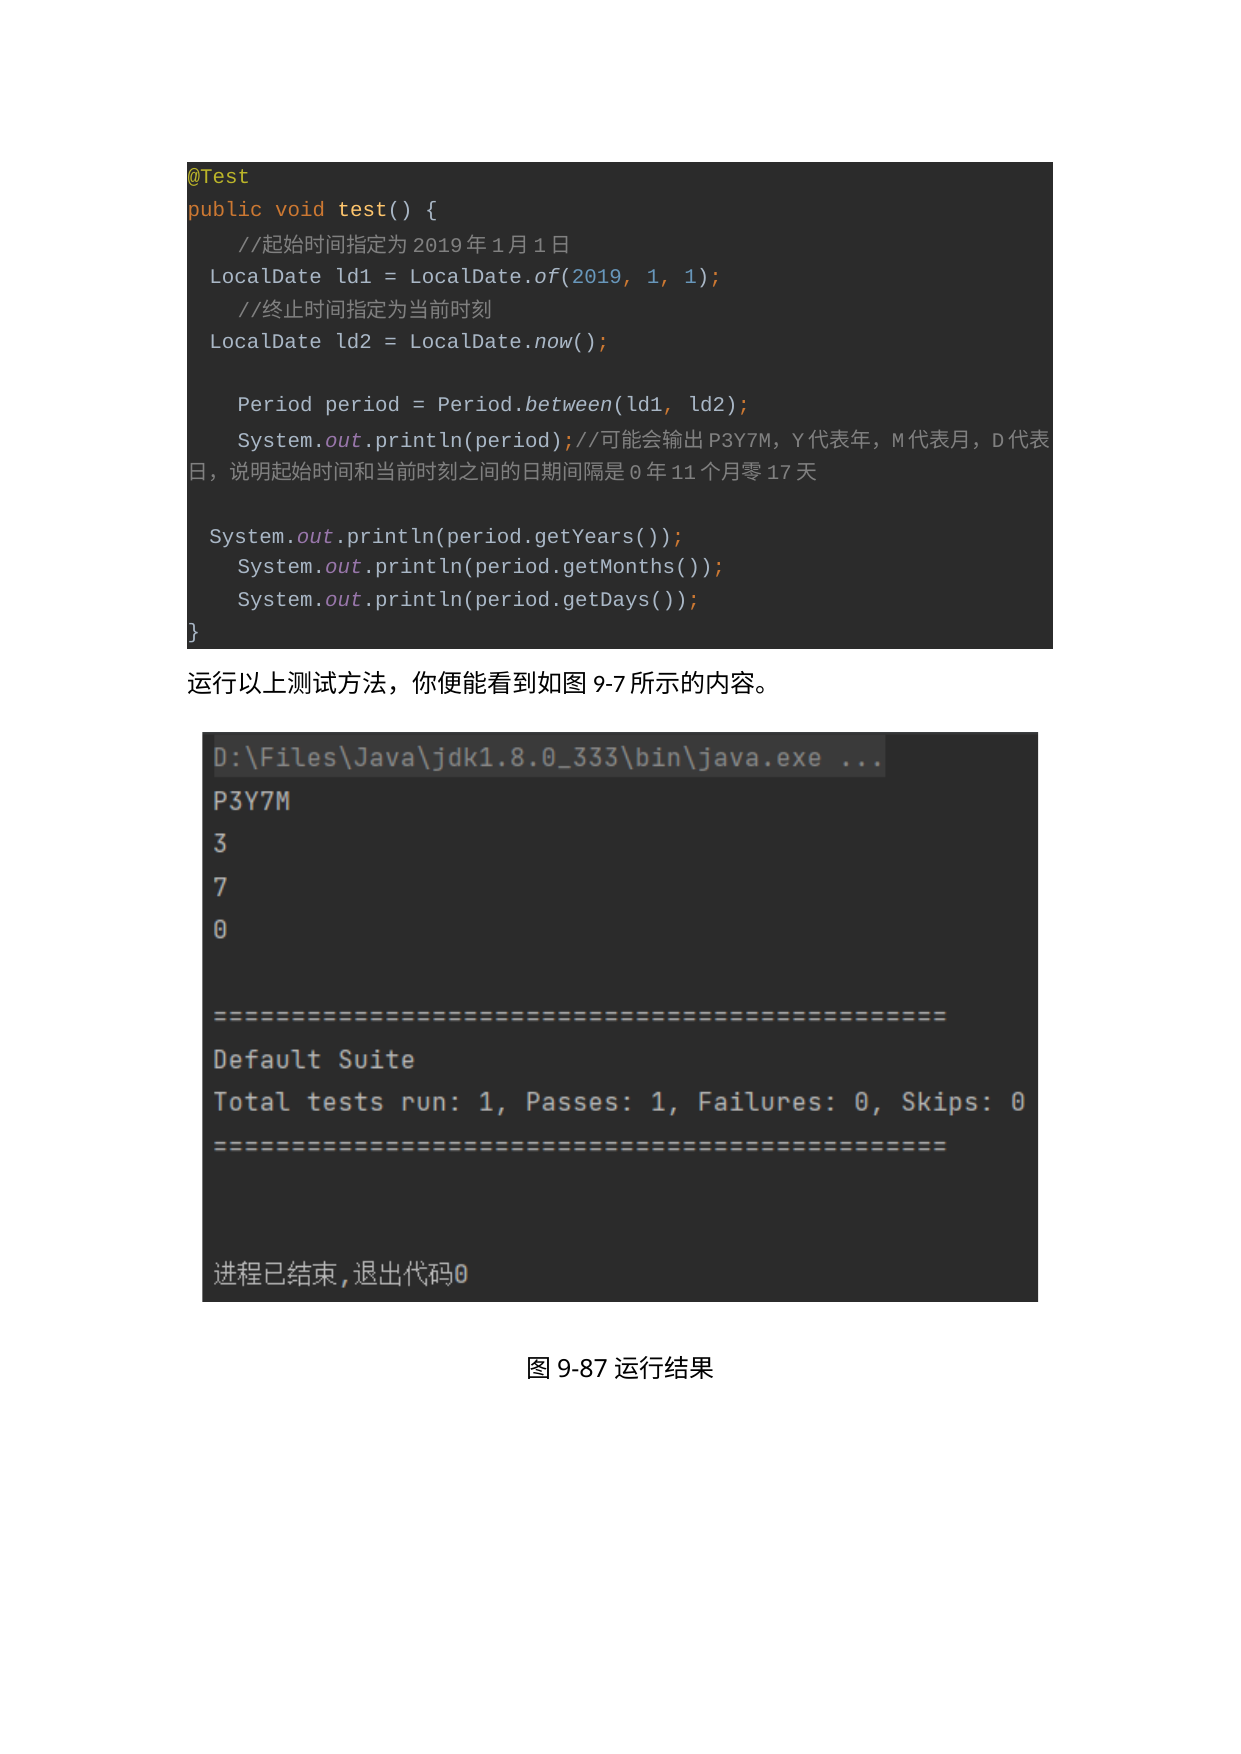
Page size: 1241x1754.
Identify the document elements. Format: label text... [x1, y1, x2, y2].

text @Test public void test() { //起始时间指定为2019年1月1日 LocalDate ld1 = LocalDate.of(2019, 1, 1); //终止时间指定为当前时刻 LocalDate ld2 = LocalDate.now(); Period period = Period.between(ld1, ld2); System.out.println(period);//可能会输出P3Y7M，Y代表年，M代表月，D代表日，说明起始时间和当前时刻之间的日期间隔是0年11个月零17天 System.out.println(period.getYears()); System.out.println(period.getMonths()); System.out.println(period.getDays()); } [187, 162, 1053, 649]
text 运行以上测试方法，你便能看到如图9-7所示的内容。 [187, 649, 1053, 714]
picture [202, 732, 1039, 1302]
